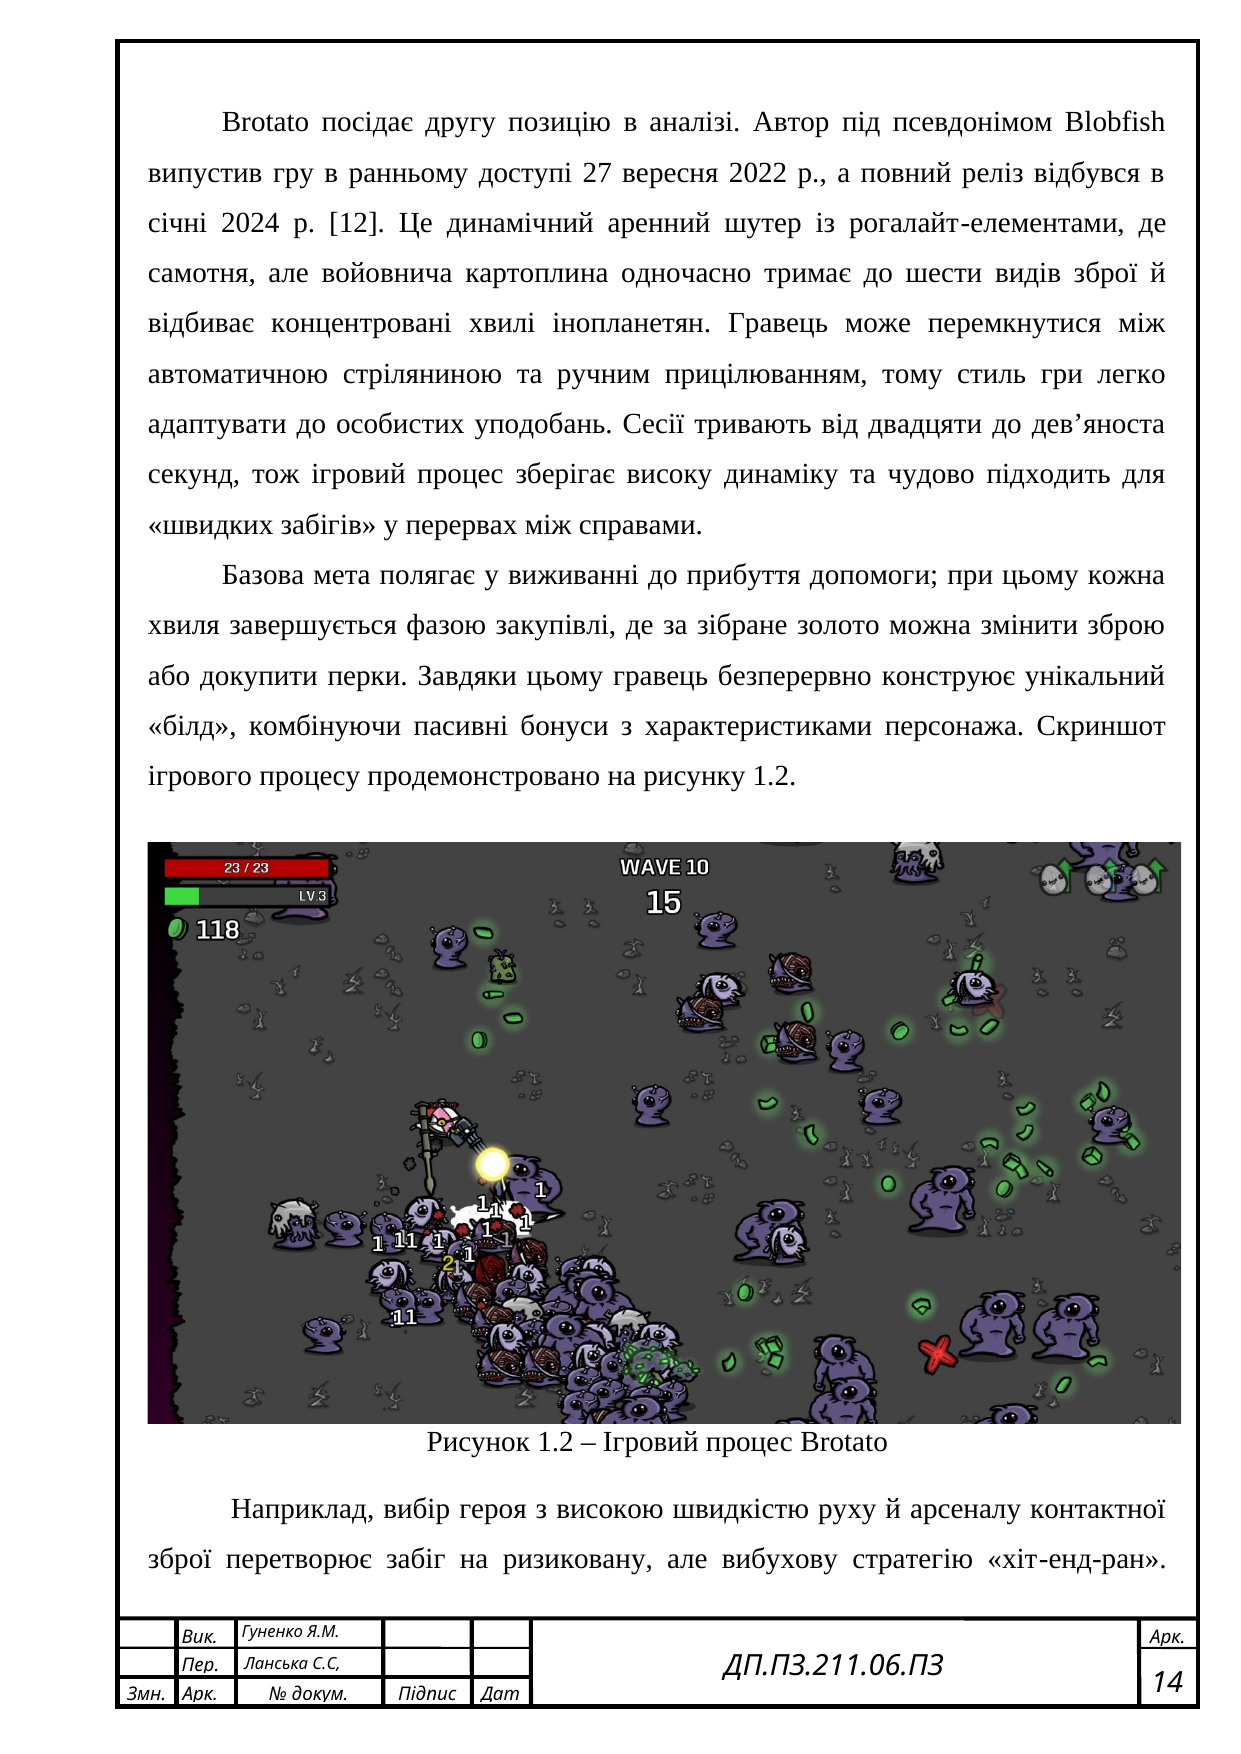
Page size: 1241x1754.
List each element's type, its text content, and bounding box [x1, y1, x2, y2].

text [148, 1491, 1166, 1574]
text Базова мета полягає у виживанні до прибуття допомоги; при цьому кожна хвиля завершується фазою закупівлі, де за зібране золото можна змінити зброю або докупити перки. Завдяки цьому гравець безперервно конструює унікальний «білд», комбінуючи пасивні бонуси з характеристиками персонажа. Скриншот ігрового процесу продемонстровано на рисунку 1.2. [148, 557, 1166, 792]
text Рисунок 1.2 – Ігровий процес Brotato [148, 1424, 1166, 1457]
picture [147, 842, 1182, 1424]
text Brotato посідає другу позицію в аналізі. Автор під псевдонімом Blobfish випустив гру в ранньому доступі 27 вересня 2022 р., а повний реліз відбувся в січні 2024 р. [12]. Це динамічний аренний шутер із рогалайт‑елементами, де самотня, але войовнича картоплина одночасно тримає до шести видів зброї й відбиває концентровані хвилі інопланетян. Гравець може перемкнутися між автоматичною стріляниною та ручним прицілюванням, тому стиль гри легко адаптувати до особистих уподобань. Сесії тривають від двадцяти до дев’яноста секунд, тож ігровий процес зберігає високу динаміку та чудово підходить для «швидких забігів» у перервах між справами. [148, 104, 1166, 540]
